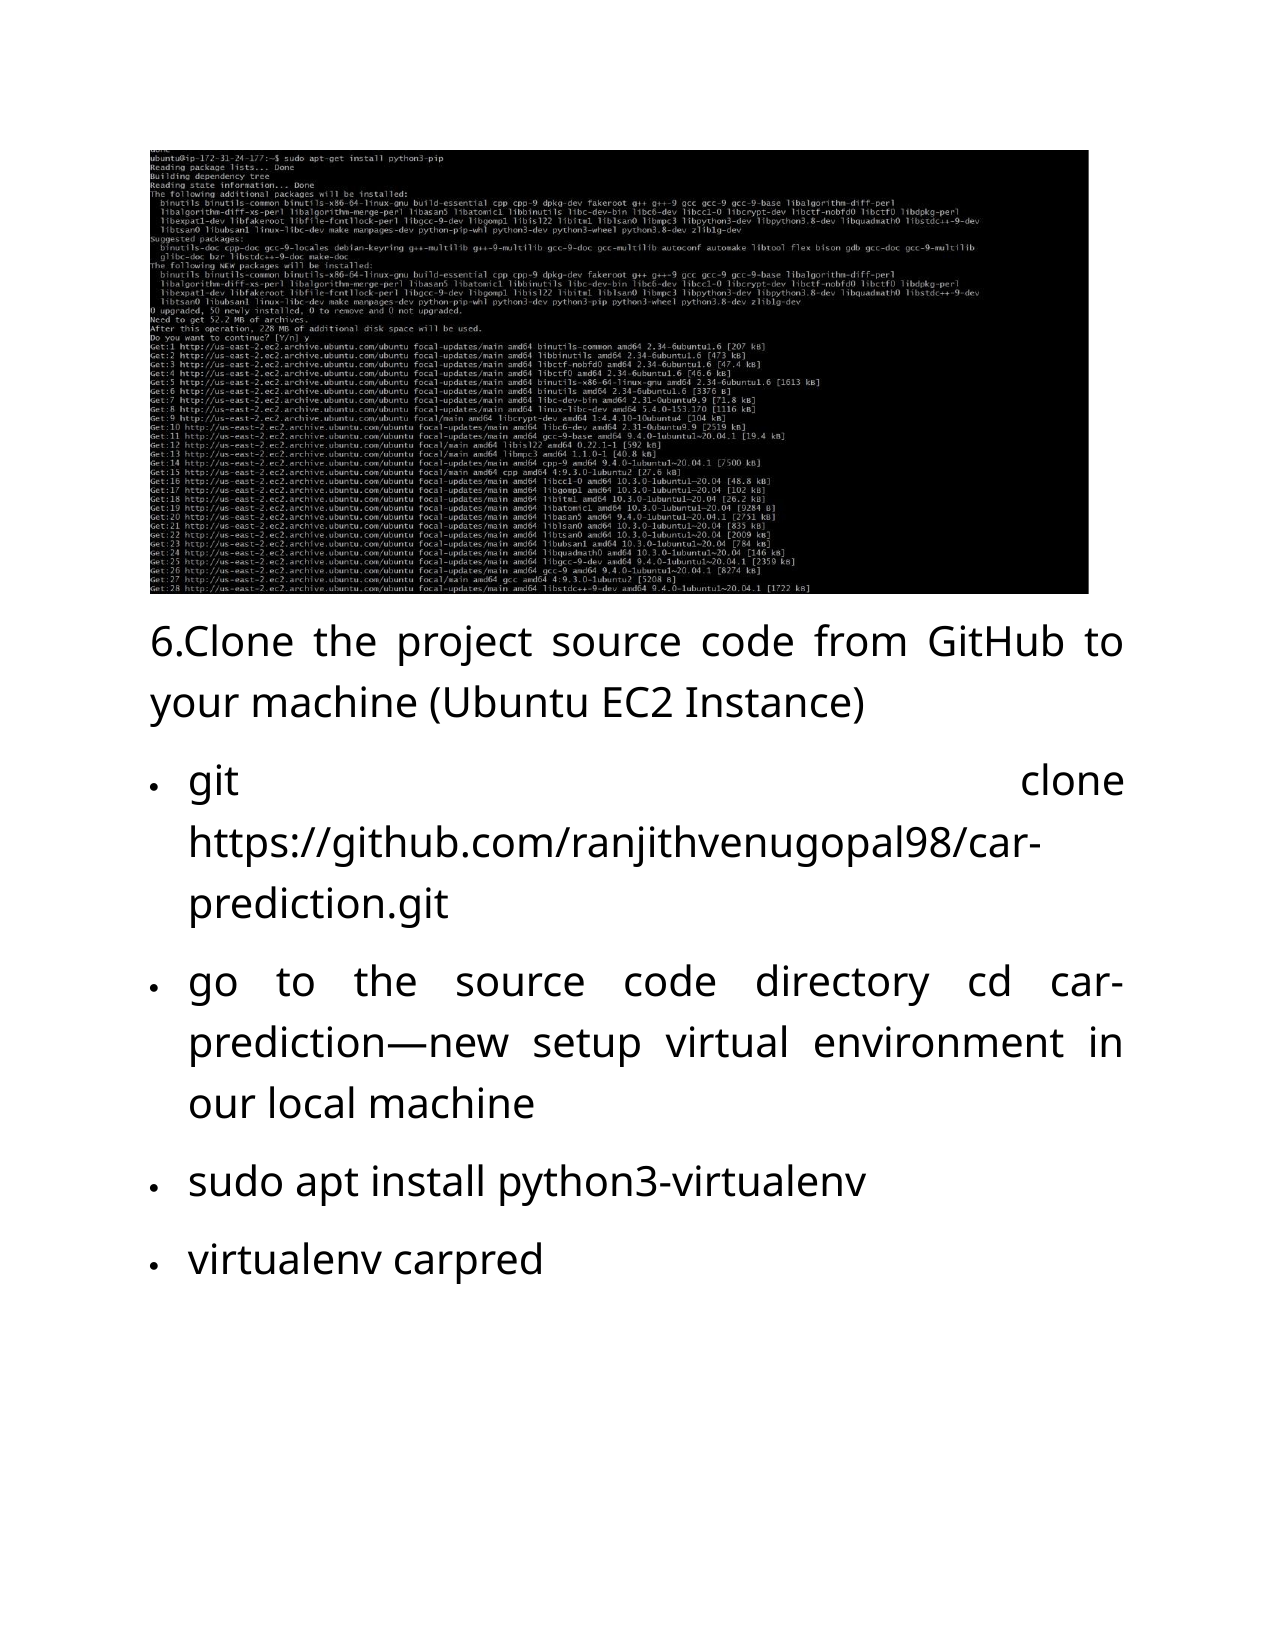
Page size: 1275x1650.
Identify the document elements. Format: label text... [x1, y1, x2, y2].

list sudo apt install python3-virtualenv [150, 1152, 1125, 1209]
list git clone https://github.com/ranjithvenugopal98/car-prediction.git [150, 751, 1125, 931]
text 6.Clone the project source code from GitHub to your machine (Ubuntu EC2 Instance) [150, 612, 1125, 730]
list virtualenv carpred [150, 1230, 1125, 1287]
list go to the source code directory cd car-prediction—new setup virtual environment in our local machine [150, 952, 1125, 1131]
picture [150, 150, 1089, 594]
